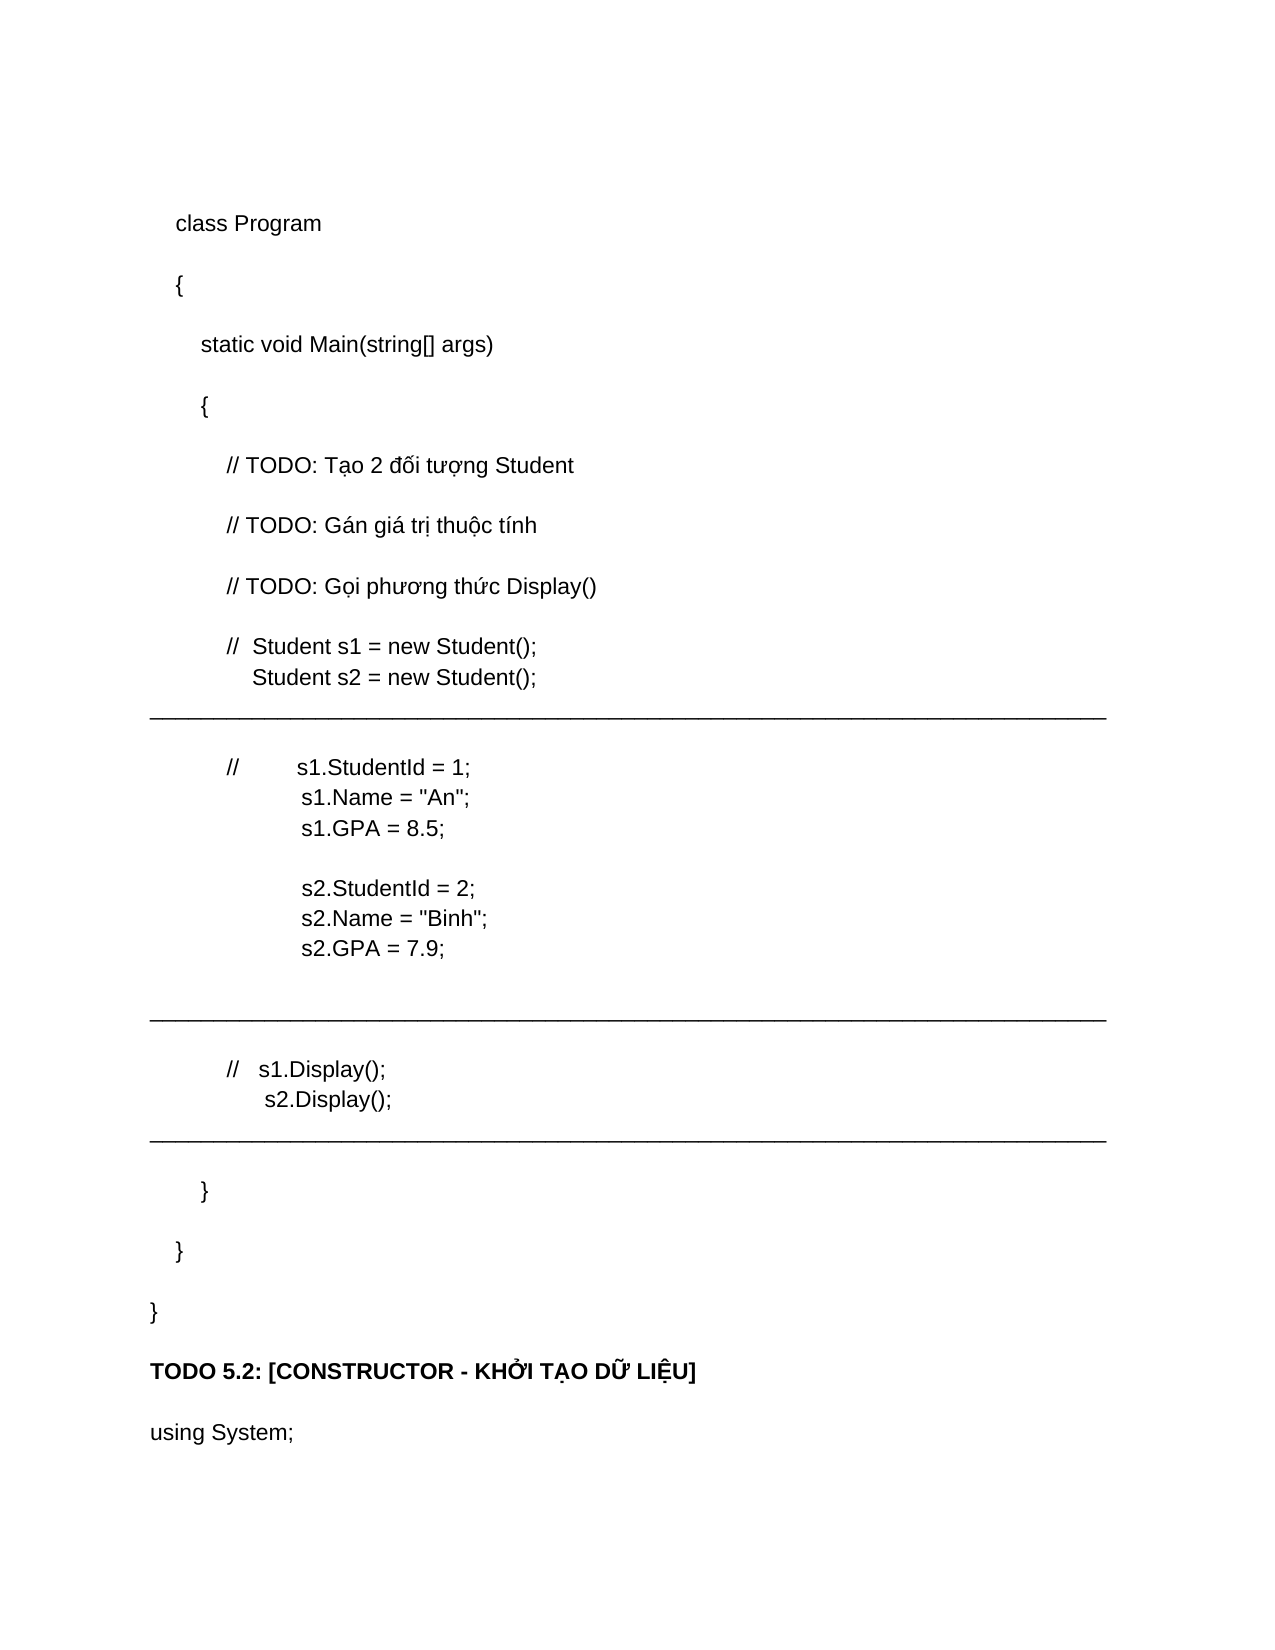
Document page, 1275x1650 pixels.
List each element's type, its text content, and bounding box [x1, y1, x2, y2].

text s2.Name = "Binh"; [225, 905, 1125, 932]
text { [150, 271, 1125, 297]
text s2.StudentId = 2; [225, 875, 1125, 901]
text static void Main(string[] args) [150, 331, 1125, 358]
text using System; [150, 1419, 1125, 1445]
text s1.GPA = 8.5; [225, 814, 1125, 841]
text s2.Display(); [150, 1086, 1125, 1113]
text // s1.Display(); [150, 1056, 1125, 1083]
text // TODO: Gán giá trị thuộc tính [150, 512, 1125, 539]
text } [150, 1237, 1125, 1264]
text ___________________________________________________________________________ [150, 694, 1125, 720]
text s1.Name = "An"; [225, 784, 1125, 811]
text s2.GPA = 7.9; [225, 935, 1125, 962]
text TODO 5.2: [CONSTRUCTOR - KHỞI TẠO DỮ LIỆU] [150, 1358, 1125, 1385]
text Student s2 = new Student(); [150, 663, 1125, 690]
text // s1.StudentId = 1; [150, 754, 1125, 781]
text ___________________________________________________________________________ [150, 1117, 1125, 1143]
text class Program [150, 210, 1125, 237]
text // TODO: Gọi phương thức Display() [150, 573, 1125, 599]
text } [150, 1298, 1125, 1324]
text } [150, 1177, 1125, 1203]
text // TODO: Tạo 2 đối tượng Student [150, 452, 1125, 478]
text { [150, 392, 1125, 418]
text ___________________________________________________________________________ [150, 996, 1125, 1022]
text // Student s1 = new Student(); [150, 633, 1125, 660]
